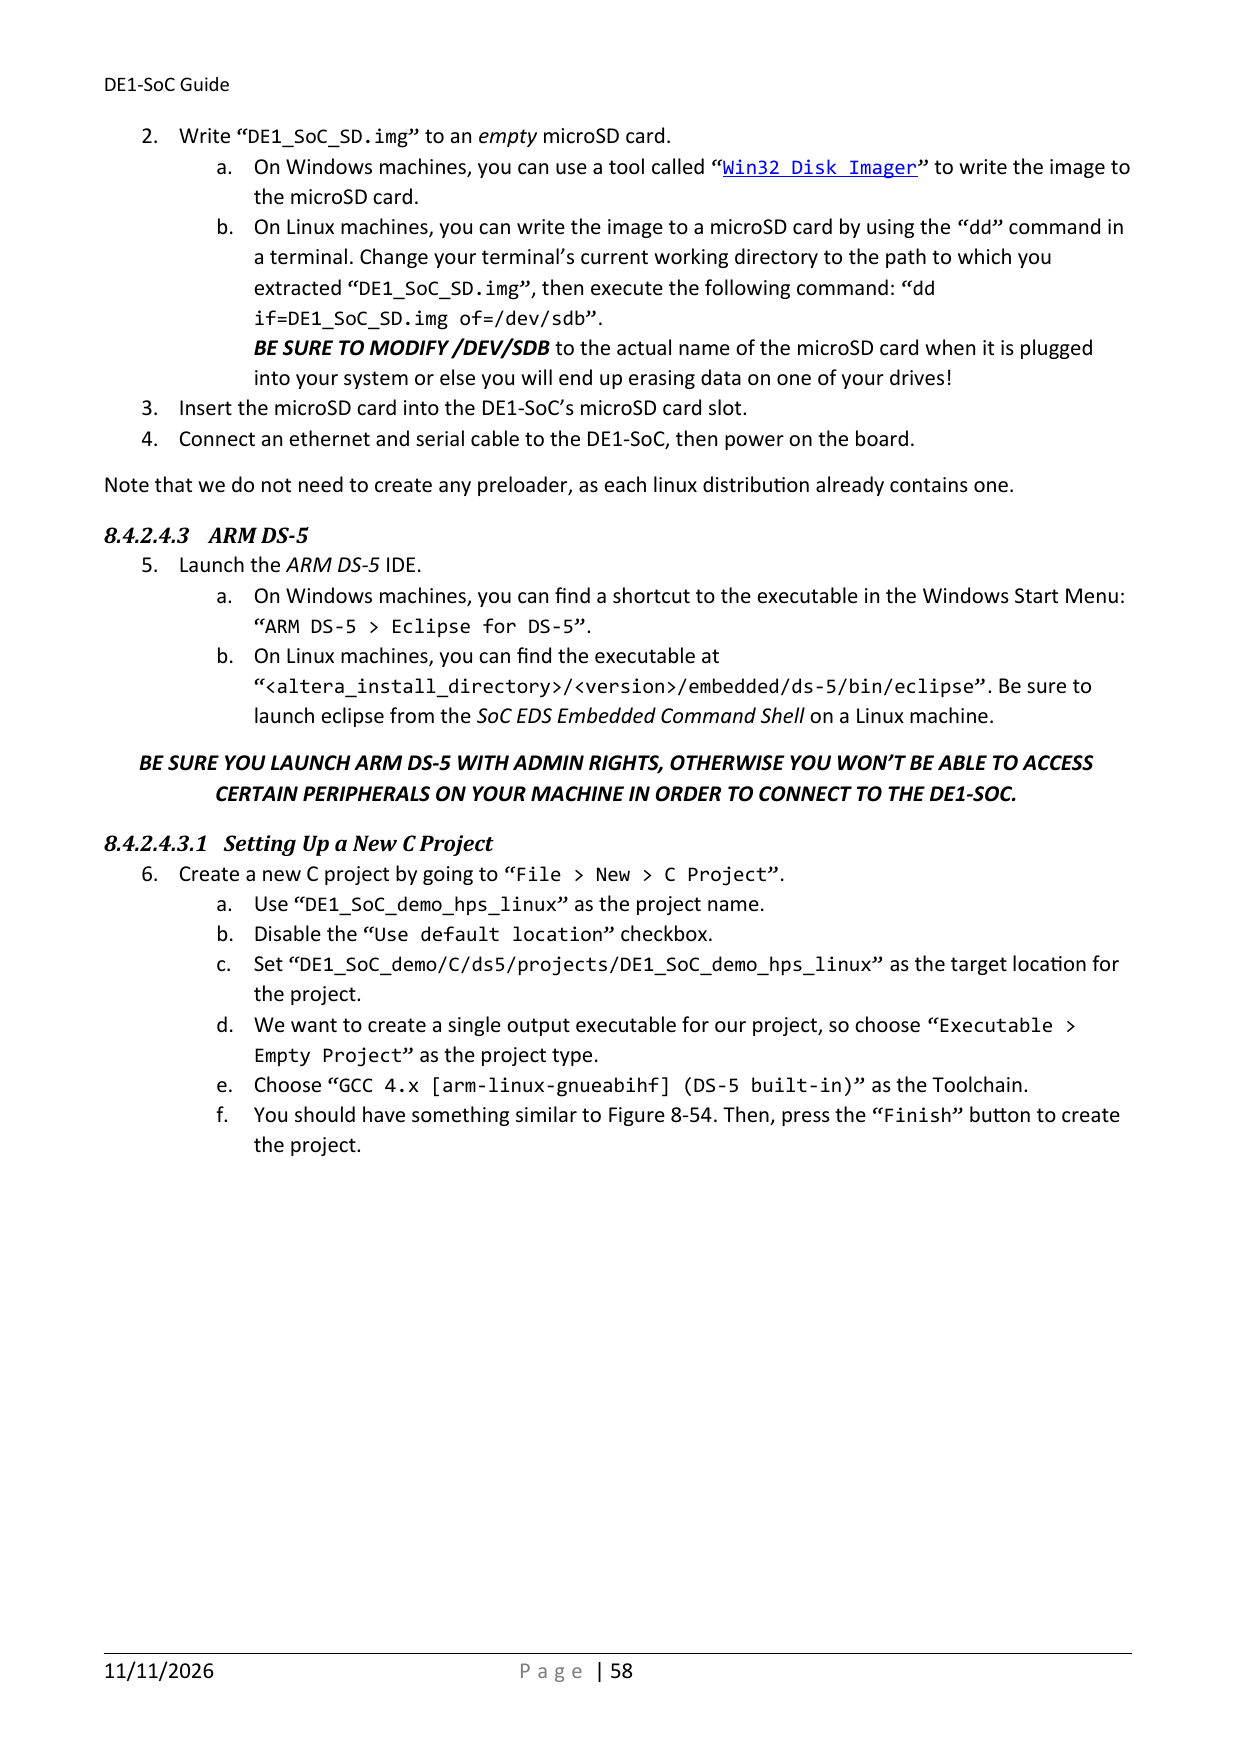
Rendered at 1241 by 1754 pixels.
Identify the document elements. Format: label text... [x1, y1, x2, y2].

list Use “DE1_SoC_demo_hps_linux” as the project name. [216, 889, 1132, 917]
list On Linux machines, you can find the executable at “<altera_install_directory>/<version>/embedded/ds-5/bin/eclipse”. Be sure to launch eclipse from the SoC EDS Embedded Command Shell on a Linux machine. [216, 641, 1132, 730]
text Be sure you launch arm ds-5 with admin rights, otherwise you won’t be able to access certain peripherals on your machine in order to connect to the de1-Soc. [103, 748, 1132, 807]
list Set “DE1_SoC_demo/C/ds5/projects/DE1_SoC_demo_hps_linux” as the target location for the project. [216, 949, 1132, 1008]
subtitle Setting Up a New C Project [103, 830, 1132, 857]
list On Windows machines, you can use a tool called “Win32 Disk Imager” to write the image to the microSD card. [216, 152, 1132, 210]
list Connect an ethernet and serial cable to the DE1-SoC, then power on the board. [141, 424, 1132, 452]
subtitle ARM DS-5 [103, 522, 1132, 548]
list On Windows machines, you can find a shortcut to the executable in the Windows Start Menu: “ARM DS-5 > Eclipse for DS-5”. [216, 581, 1132, 639]
list We want to create a single output executable for our project, so choose “Executable > Empty Project” as the project type. [216, 1010, 1132, 1068]
list Write “DE1_SoC_SD.img” to an empty microSD card. [141, 122, 1132, 150]
list Choose “GCC 4.x [arm-linux-gnueabihf] (DS-5 built-in)” as the Toolchain. [216, 1070, 1132, 1098]
list Create a new C project by going to “File > New > C Project”. [141, 859, 1132, 887]
list Launch the ARM DS-5 IDE. [141, 551, 1132, 579]
list Disable the “Use default location” checkbox. [216, 919, 1132, 947]
list Insert the microSD card into the DE1-SoC’s microSD card slot. [141, 393, 1132, 422]
list On Linux machines, you can write the image to a microSD card by using the “dd” command in a terminal. Change your terminal’s current working directory to the path to which you extracted “DE1_SoC_SD.img”, then execute the following command: “dd if=DE1_SoC_SD.img of=/dev/sdb”. Be sure to modify /dev/sdb to the actual name of the microSD card when it is plugged into your system or else you will end up erasing data on one of your drives! [216, 212, 1132, 391]
text Note that we do not need to create any preloader, as each linux distribution already contains one. [103, 471, 1132, 499]
